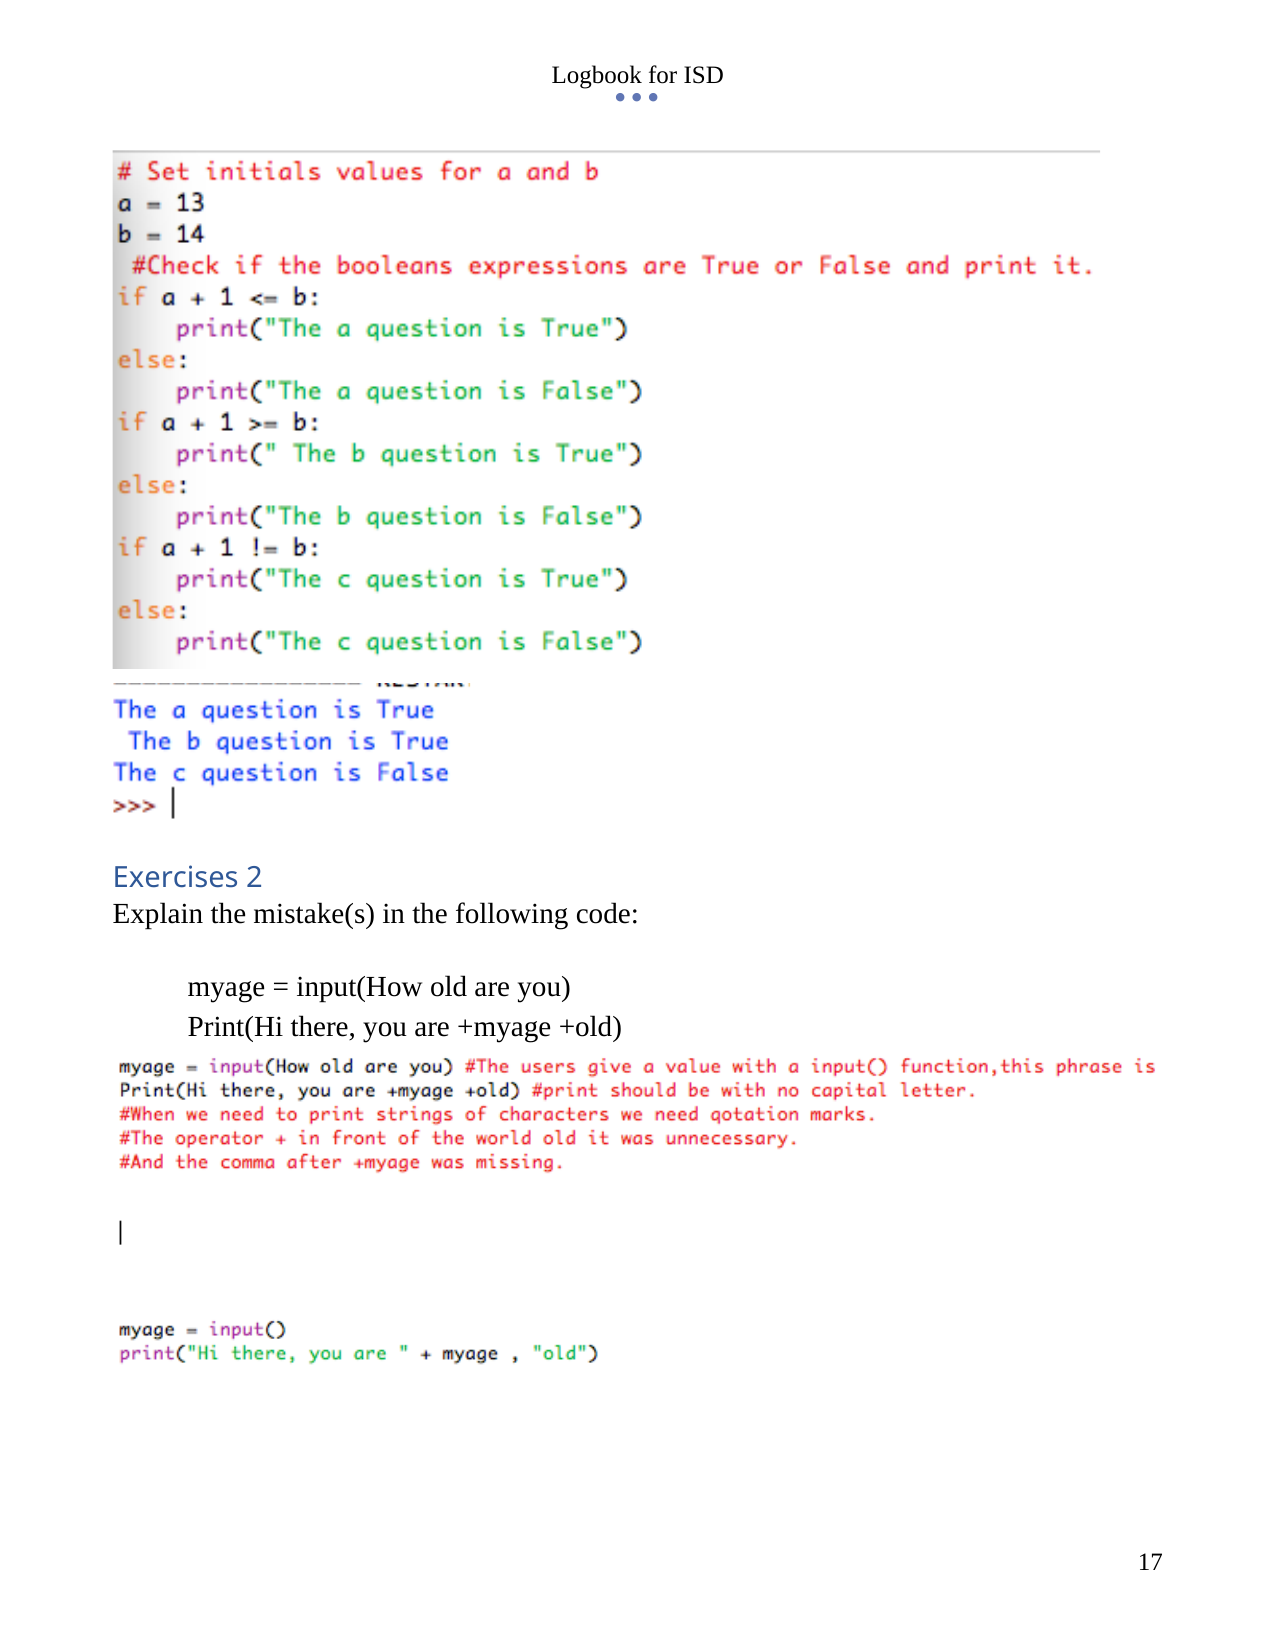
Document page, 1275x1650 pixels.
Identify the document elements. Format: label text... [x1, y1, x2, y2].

text myage = input(How old are you) [112, 969, 1162, 1003]
picture [112, 683, 471, 842]
text Explain the mistake(s) in the following code: [112, 896, 1162, 930]
text Print(Hi there, you are +myage +old) [112, 1009, 1162, 1043]
picture [112, 150, 1100, 669]
subtitle Exercises 2 [112, 857, 1162, 896]
picture [112, 1049, 1163, 1382]
